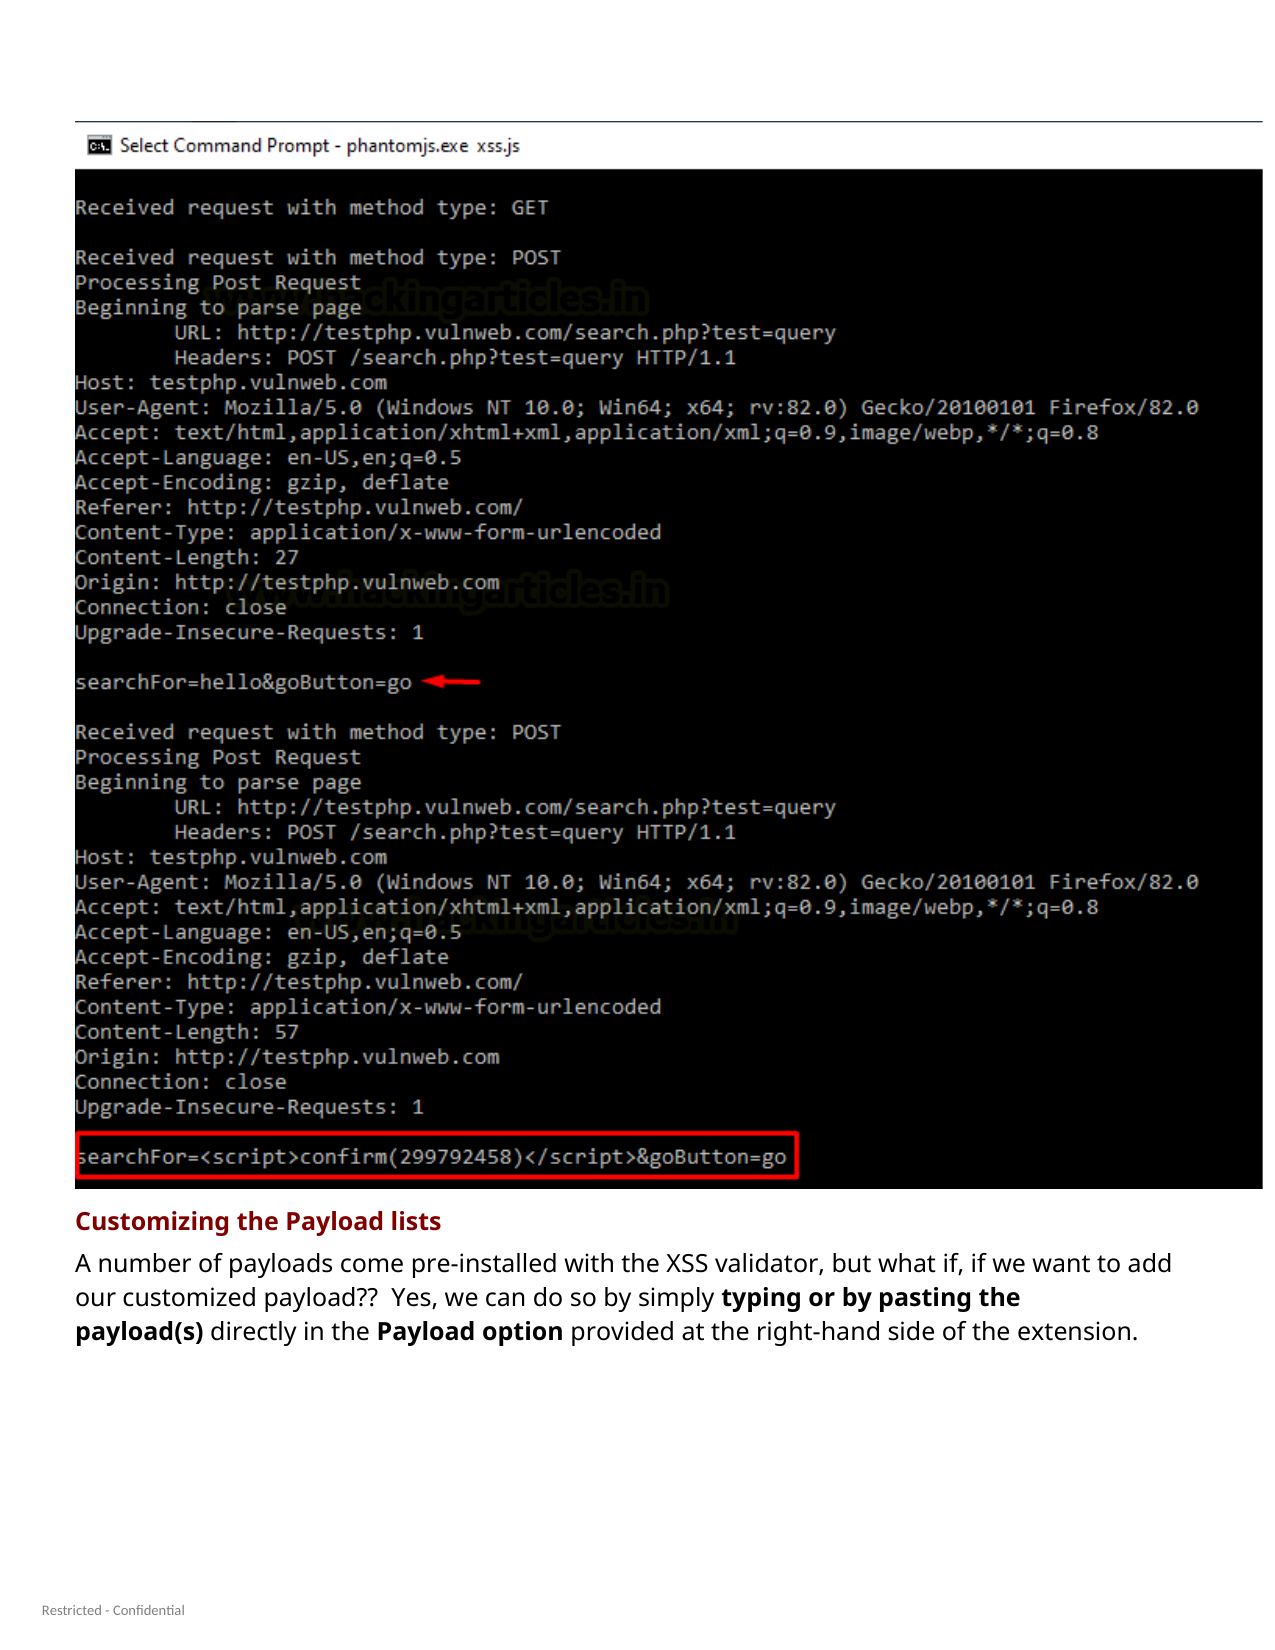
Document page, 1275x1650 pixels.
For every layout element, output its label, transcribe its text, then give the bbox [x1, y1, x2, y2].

text A number of payloads come pre-installed with the XSS validator, but what if, if we want to add our customized payload?? Yes, we can do so by simply typing or by pasting the payload(s) directly in the Payload option provided at the right-hand side of the extension. [75, 1246, 1200, 1348]
text Customizing the Payload lists [75, 1204, 1200, 1238]
picture [75, 121, 1263, 1189]
